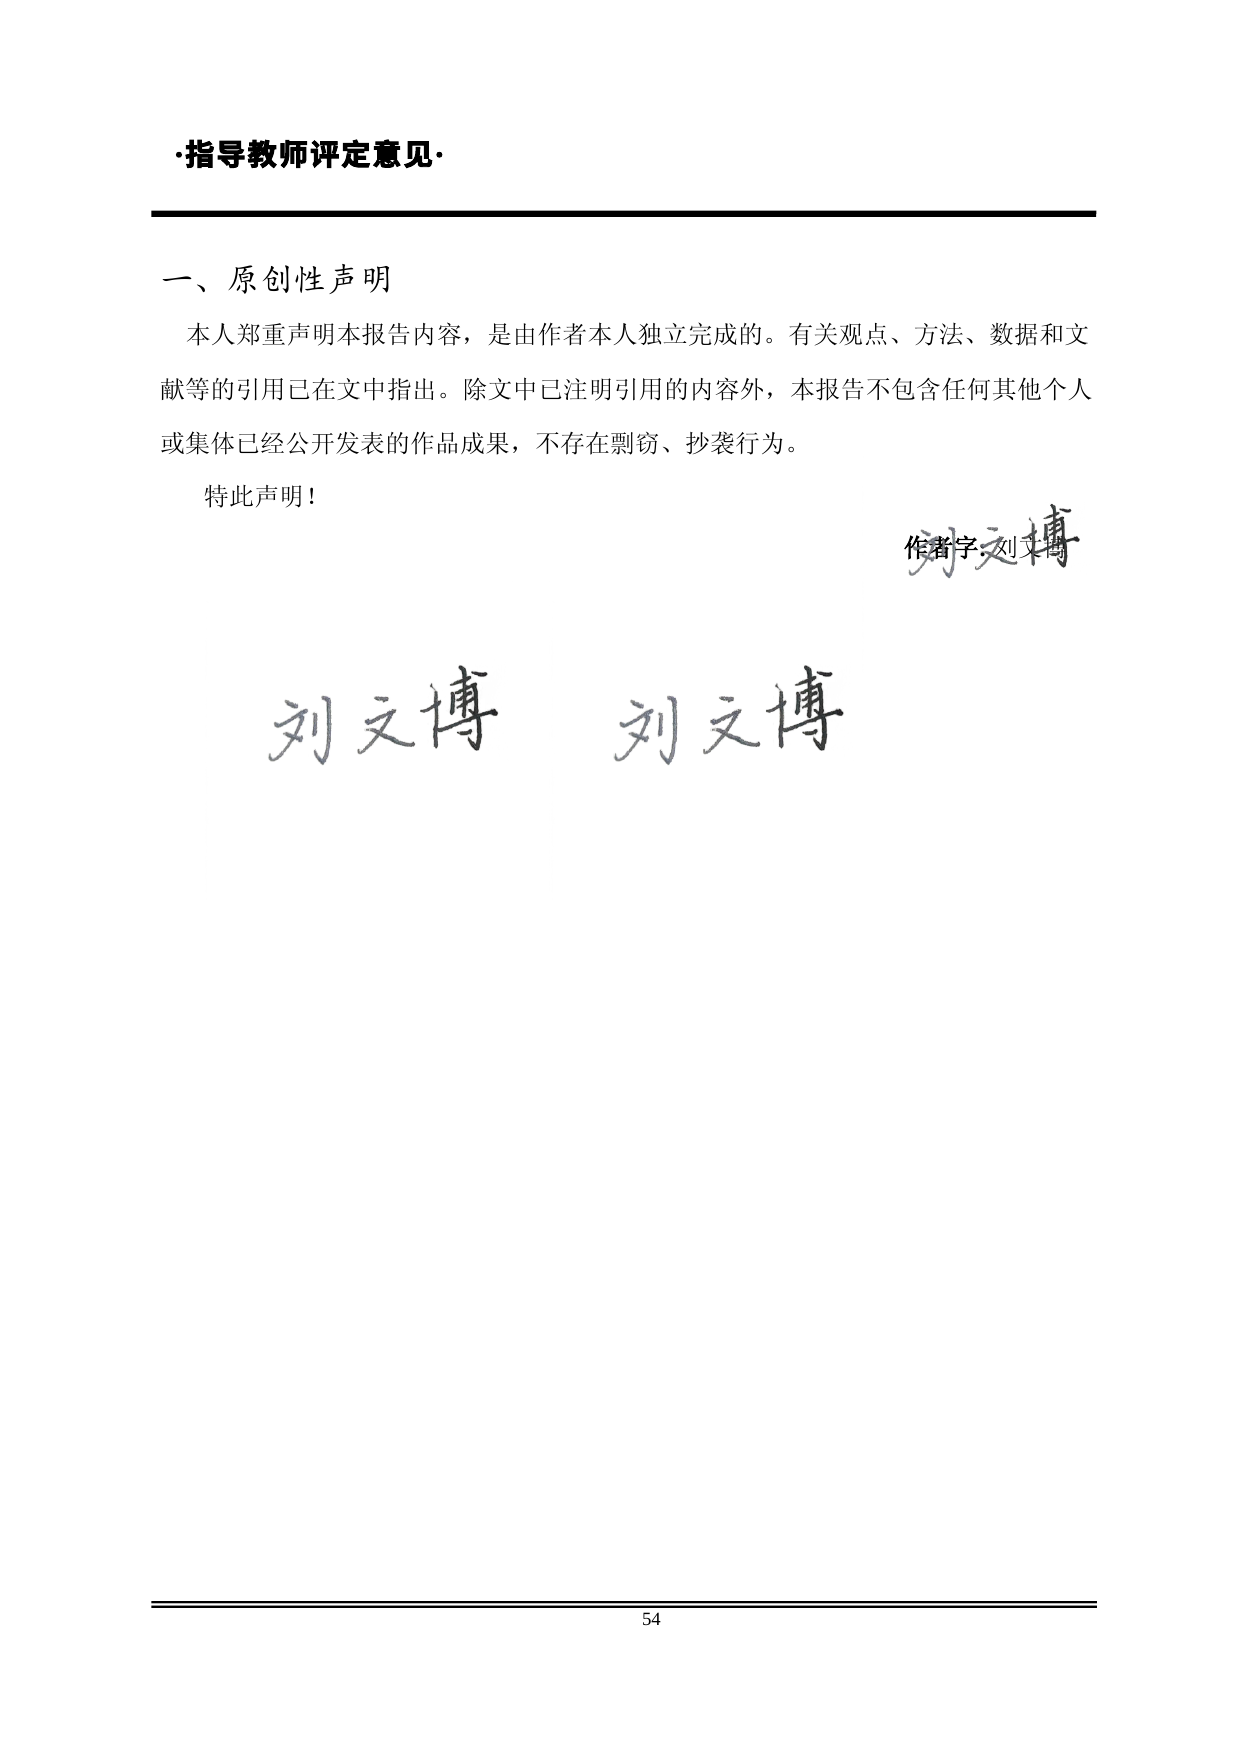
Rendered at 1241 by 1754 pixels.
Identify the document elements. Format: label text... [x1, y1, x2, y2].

picture [203, 441, 1118, 903]
table_header 一、原创性声明 [149, 254, 1104, 308]
picture [151, 1601, 1100, 1608]
table_cell 本人郑重声明本报告内容，是由作者本人独立完成的。有关观点、方法、数据和文献等的引用已在文中指出。除文中已注明引用的内容外，本报告不包含任何其他个人或集体已经公开发表的作品成果，不存在剽窃、抄袭行为。 特此声明！ 作者签字: [149, 309, 1104, 629]
